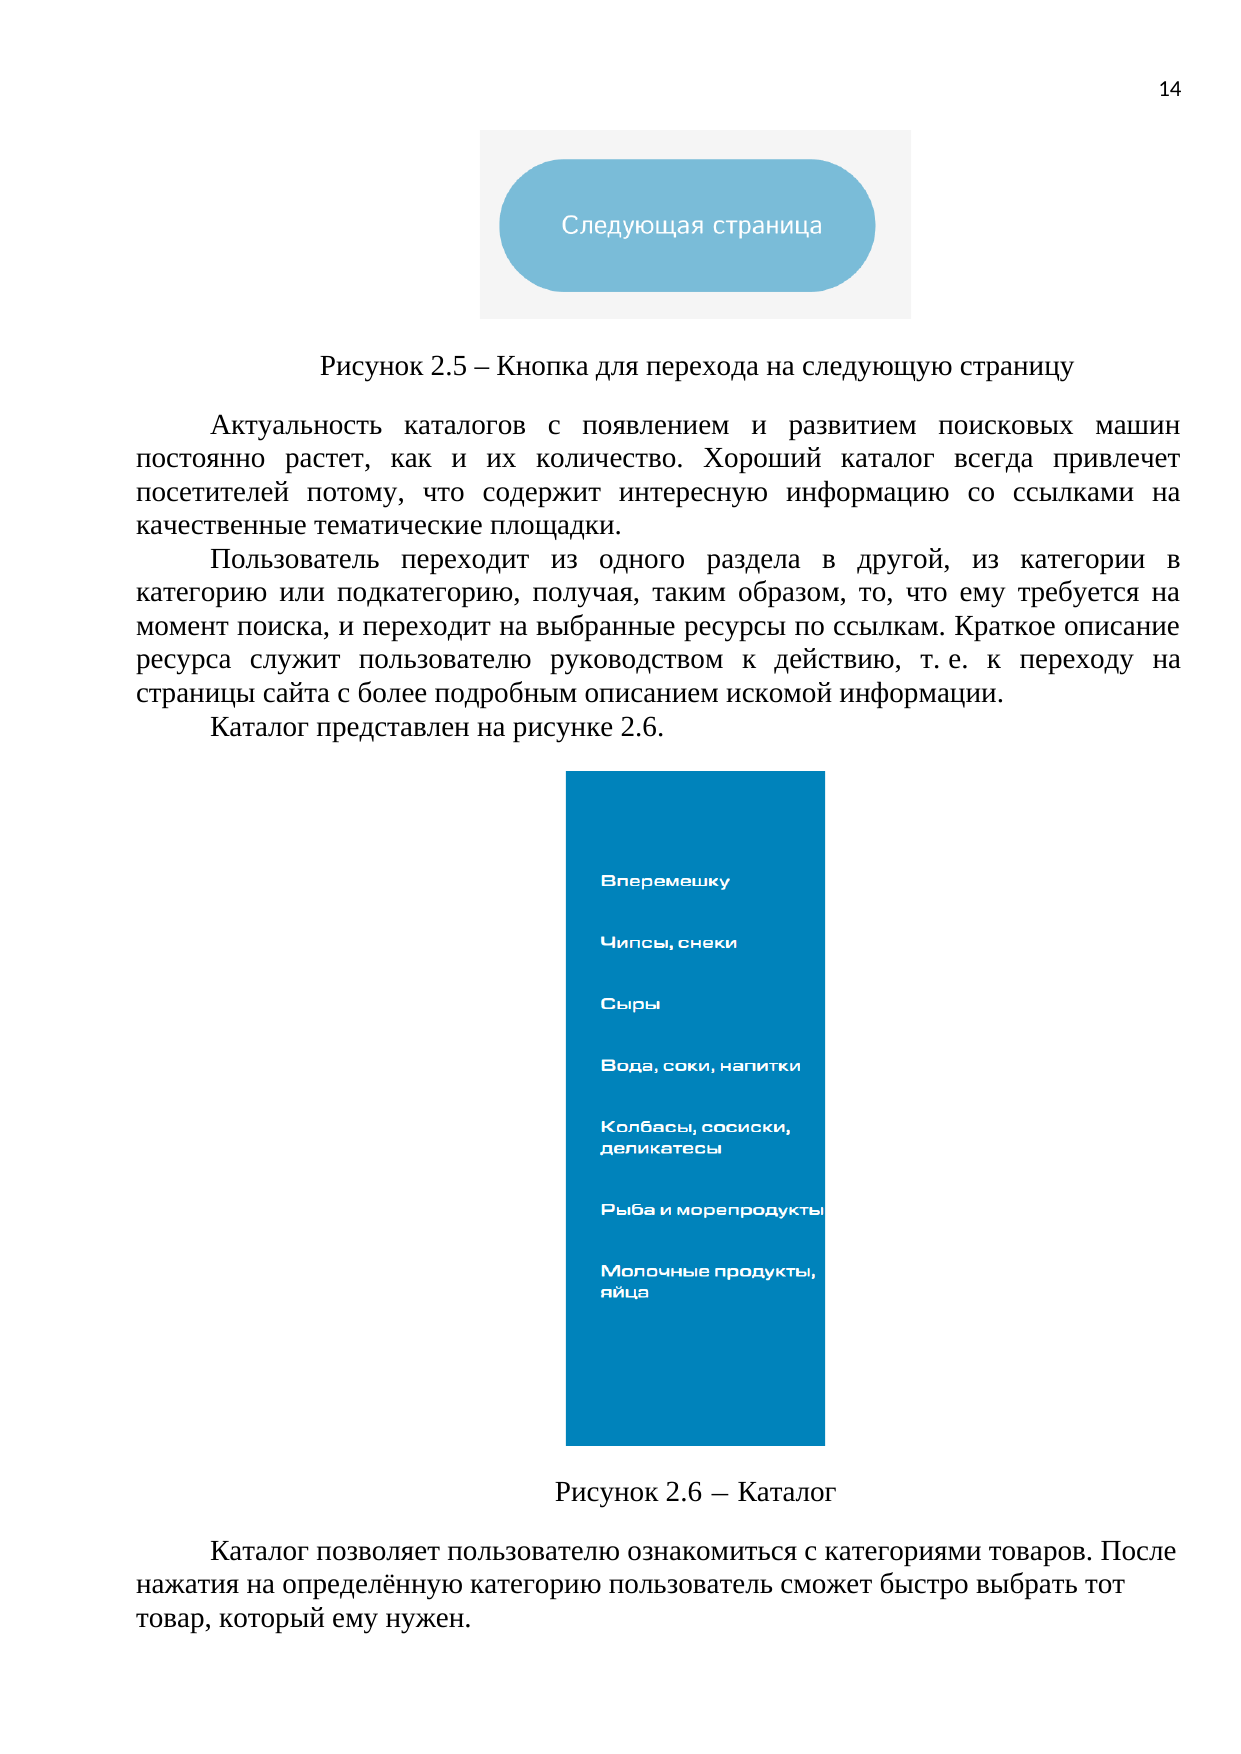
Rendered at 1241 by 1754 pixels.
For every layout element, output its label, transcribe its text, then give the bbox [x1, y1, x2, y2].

picture [479, 130, 912, 319]
picture [722, 879, 729, 888]
picture [767, 1270, 773, 1278]
text Пользователь переходит из одного раздела в другой, из категории в категорию или подкатегорию, получая, таким образом, то, что ему требуется на момент поиска, и переходит на выбранные ресурсы по ссылкам. Краткое описание ресурса служит пользователю руководством к действию, т. е. к переходу на страницы сайта с более подробным описанием искомой информации. [136, 541, 1181, 709]
picture [735, 1269, 743, 1276]
picture [603, 1205, 614, 1214]
text Актуальность каталогов с появлением и развитием поисковых машин постоянно растет, как и их количество. Хороший каталог всегда привлечет посетителей потому, что содержит интересную информацию со ссылками на качественные тематические площадки. [136, 407, 1181, 541]
picture [603, 876, 615, 885]
picture [625, 1206, 635, 1214]
picture [684, 1064, 695, 1070]
picture [722, 1125, 730, 1131]
picture [602, 999, 614, 1008]
picture [749, 1208, 756, 1214]
picture [610, 1146, 617, 1153]
text Каталог позволяет пользователю ознакомиться с категориями товаров. После нажатия на определённую категорию пользователь сможет быстро выбрать тот товар, который ему нужен. [136, 1533, 1181, 1633]
picture [613, 1266, 620, 1276]
text Рисунок 2.6 — Каталог [136, 1474, 1181, 1508]
picture [603, 1266, 608, 1276]
picture [659, 1269, 669, 1276]
picture [603, 1060, 615, 1070]
picture [705, 879, 717, 885]
text Каталог представлен на рисунке 2.6. [136, 709, 1181, 742]
text Рисунок 2.5 – Кнопка для перехода на следующую страницу [136, 348, 1184, 382]
picture [667, 879, 674, 885]
picture [601, 937, 615, 947]
